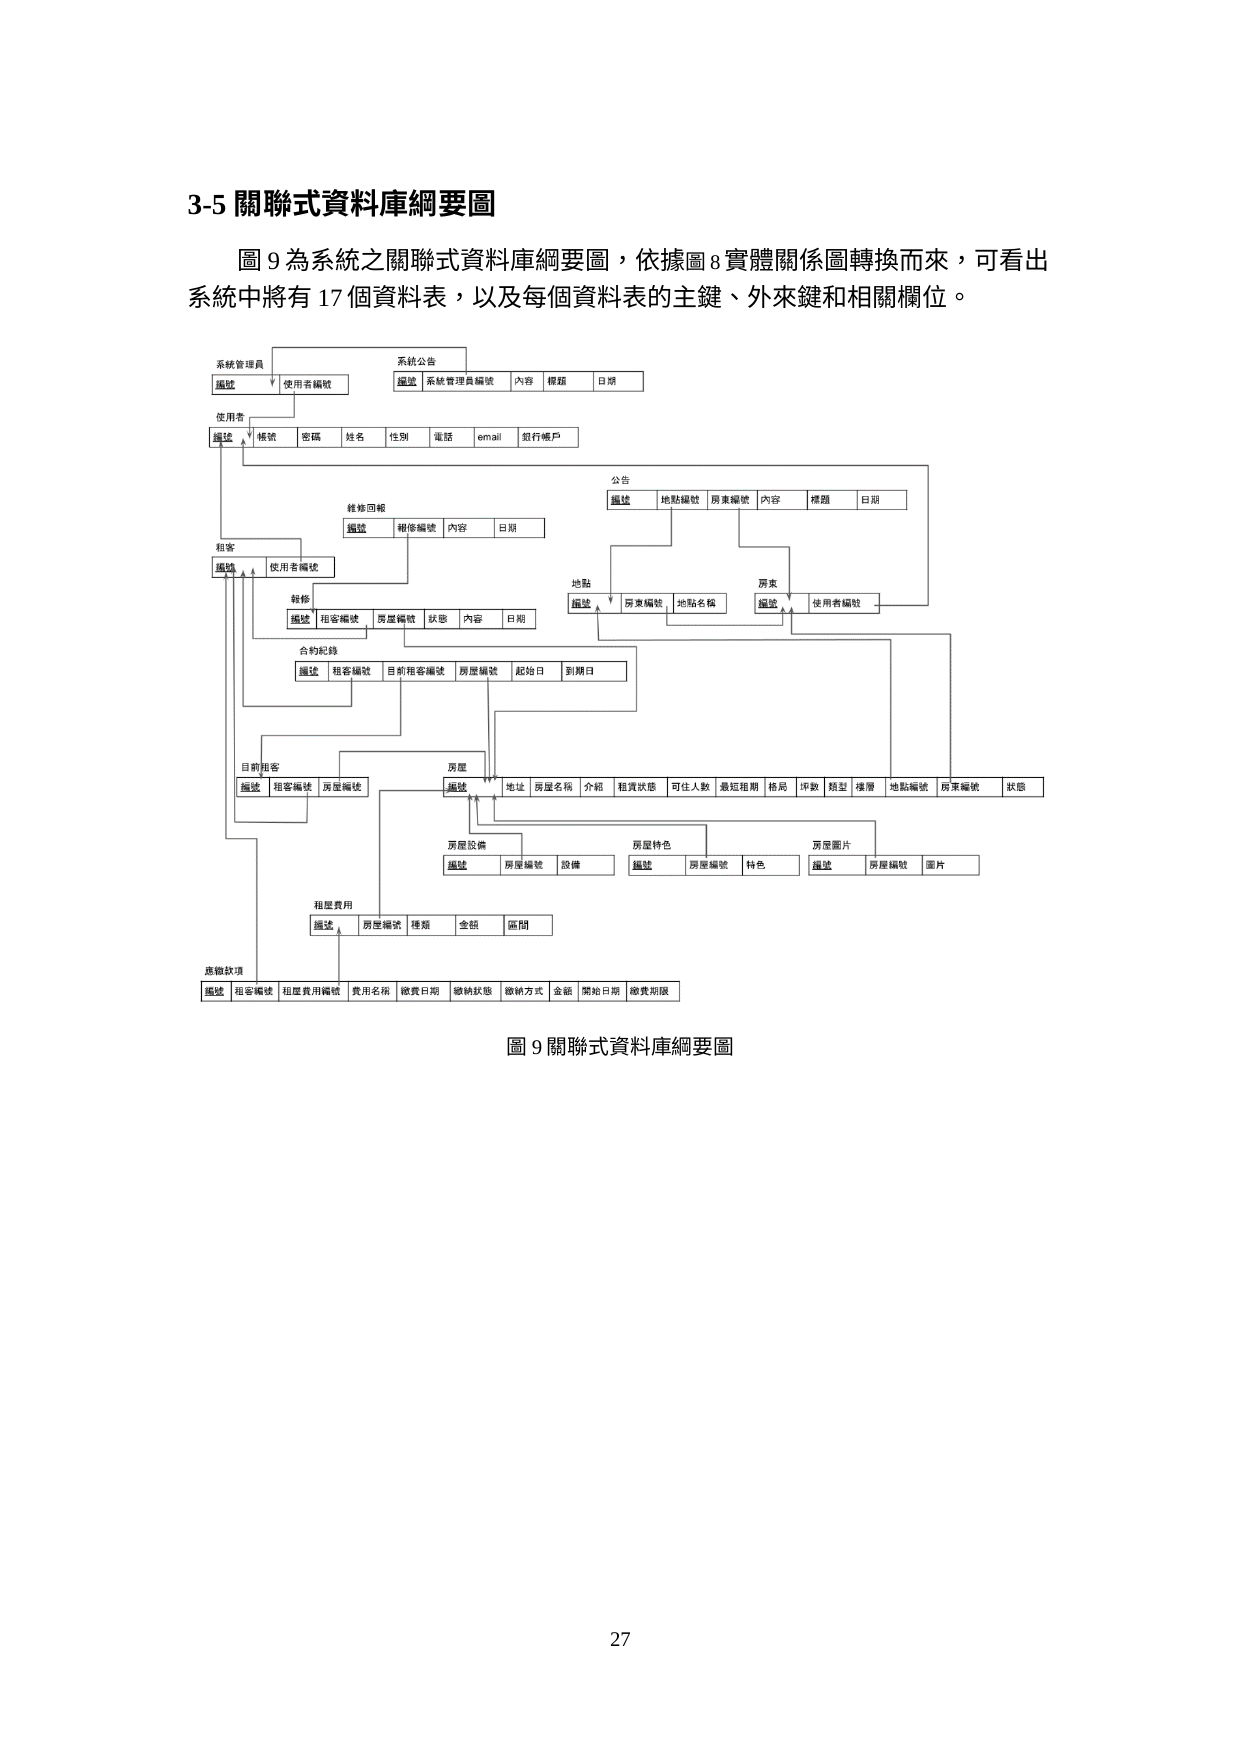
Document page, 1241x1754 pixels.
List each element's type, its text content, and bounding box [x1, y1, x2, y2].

picture [187, 329, 1053, 1013]
text 圖9為系統之關聯式資料庫綱要圖，依據圖8實體關係圖轉換而來，可看出系統中將有17個資料表，以及每個資料表的主鍵、外來鍵和相關欄位。 [187, 239, 1053, 314]
subtitle 3-5 關聯式資料庫綱要圖 [187, 164, 1053, 239]
text 圖 9 關聯式資料庫綱要圖 [187, 1027, 1053, 1064]
